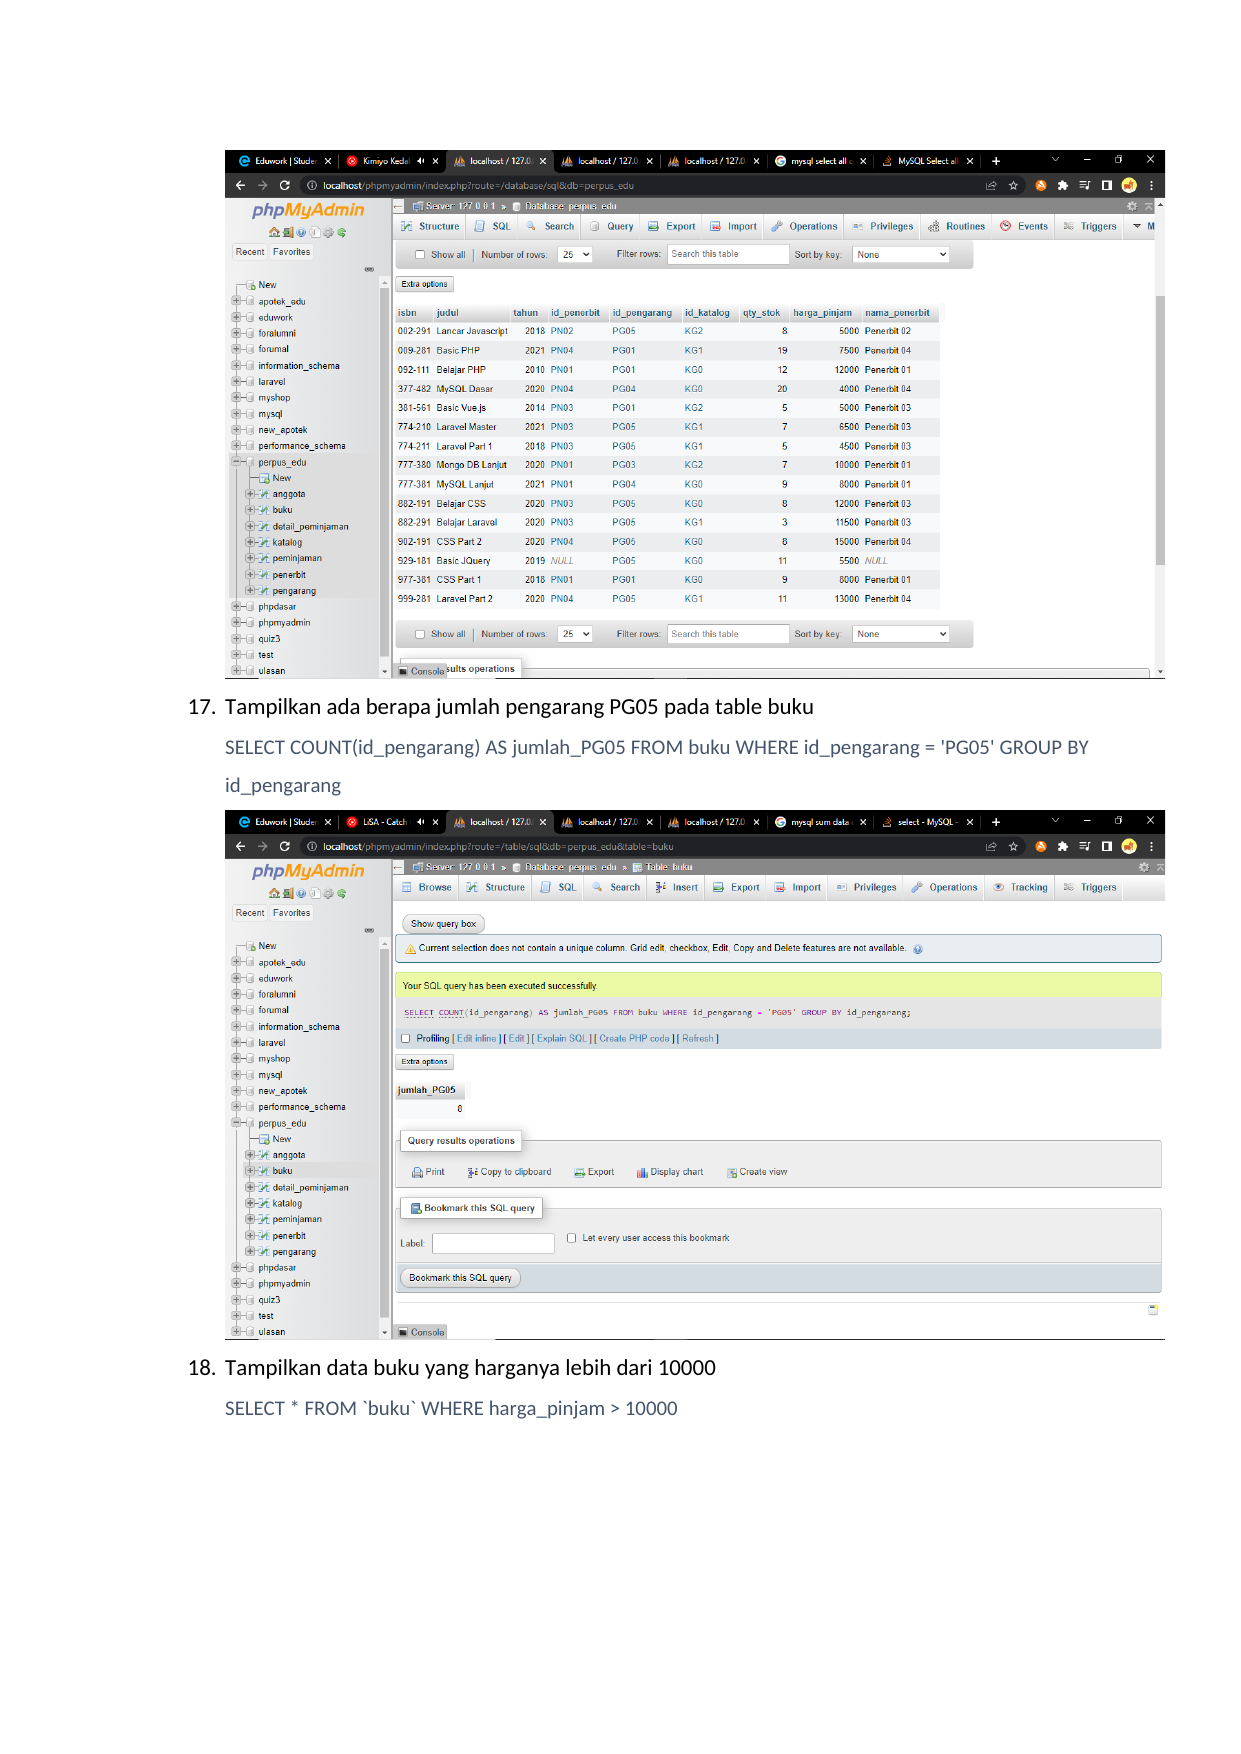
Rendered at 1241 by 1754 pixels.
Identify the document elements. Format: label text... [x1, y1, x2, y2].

picture [225, 150, 1166, 679]
list SELECT COUNT(id_pengarang) AS jumlah_PG05 FROM buku WHERE id_pengarang = 'PG05' GROUP BY id_pengarang [225, 734, 1090, 798]
list Tampilkan ada berapa jumlah pengarang PG05 pada table buku [187, 692, 1090, 721]
picture [225, 810, 1166, 1340]
list SELECT * FROM `buku` WHERE harga_pinjam > 10000 [225, 1395, 1090, 1421]
list Tampilkan data buku yang harganya lebih dari 10000 [187, 1353, 1090, 1381]
